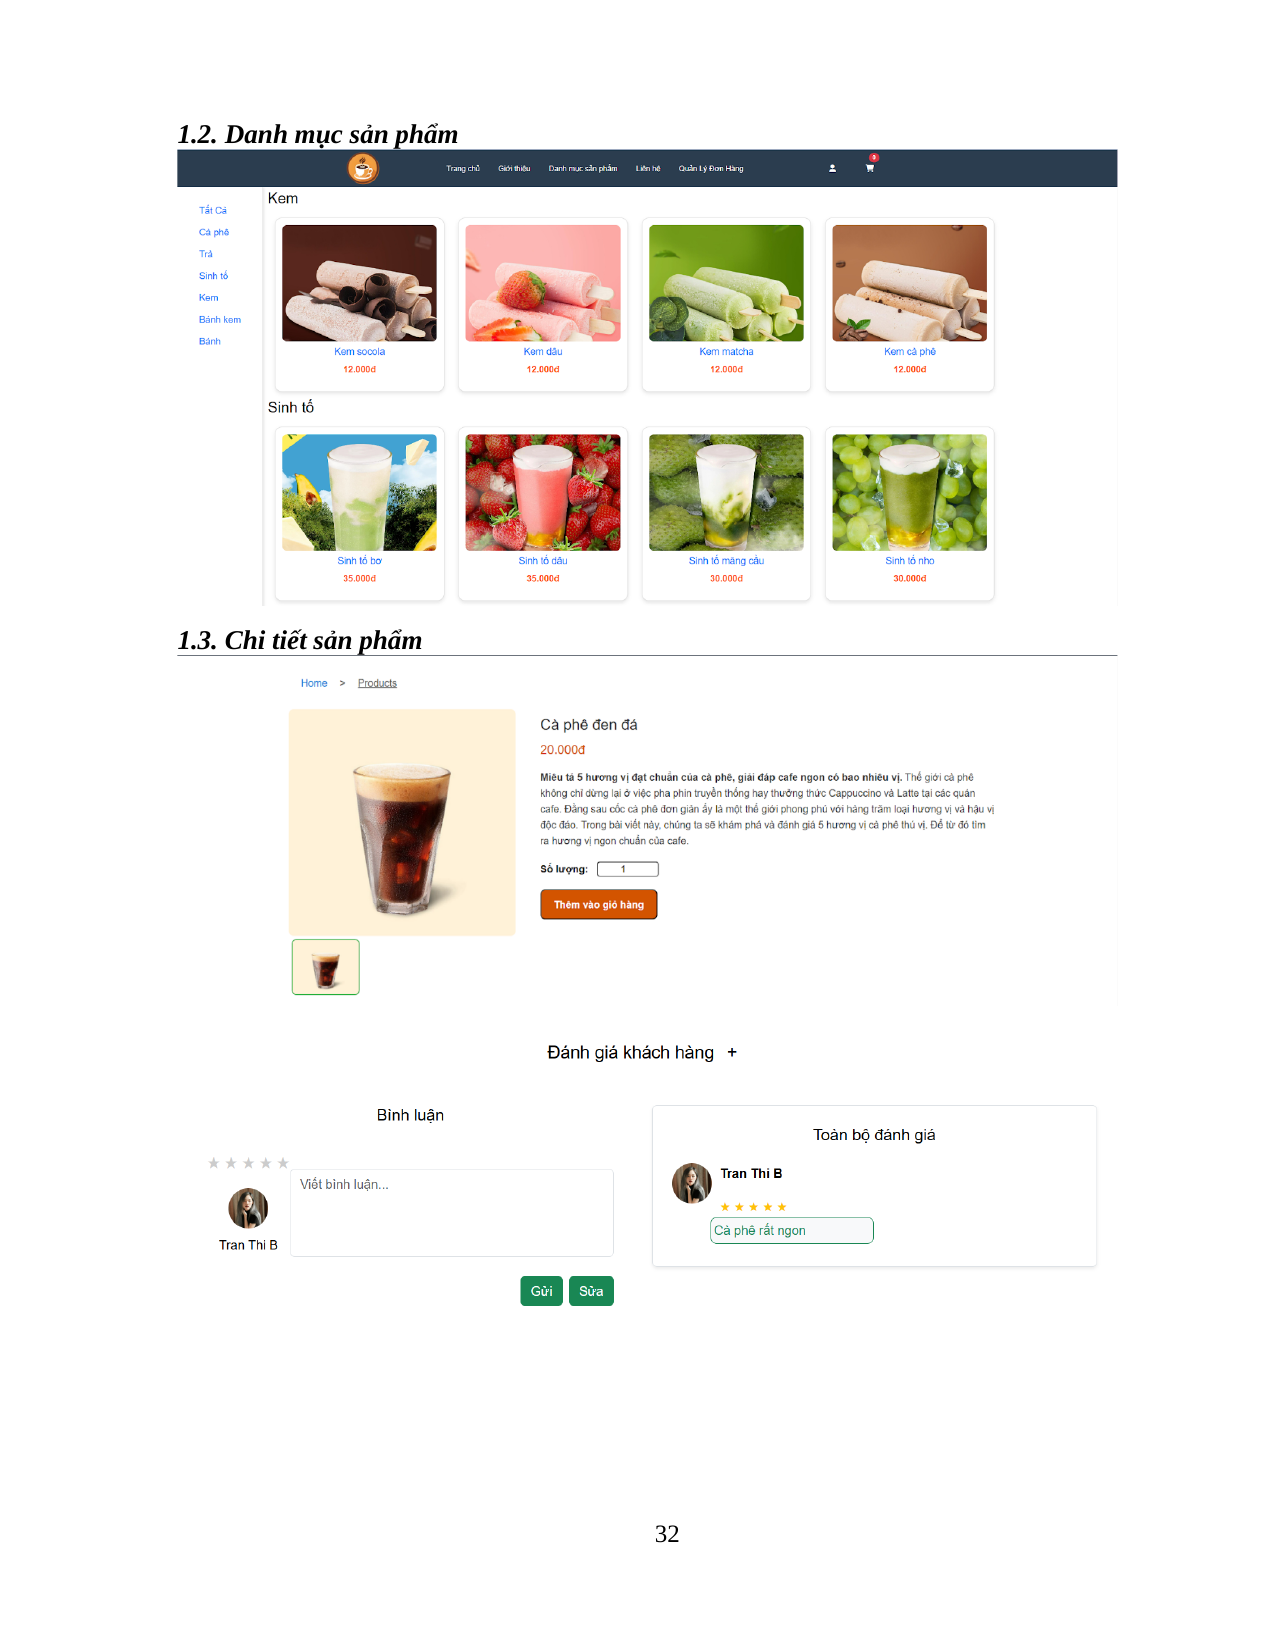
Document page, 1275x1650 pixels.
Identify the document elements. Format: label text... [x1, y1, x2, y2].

subtitle 1.2. Danh mục sản phẩm [177, 118, 1157, 149]
subtitle 1.3. Chi tiết sản phẩm [177, 624, 1157, 655]
picture [177, 149, 1118, 606]
picture [177, 655, 1118, 1006]
picture [177, 1019, 1118, 1321]
